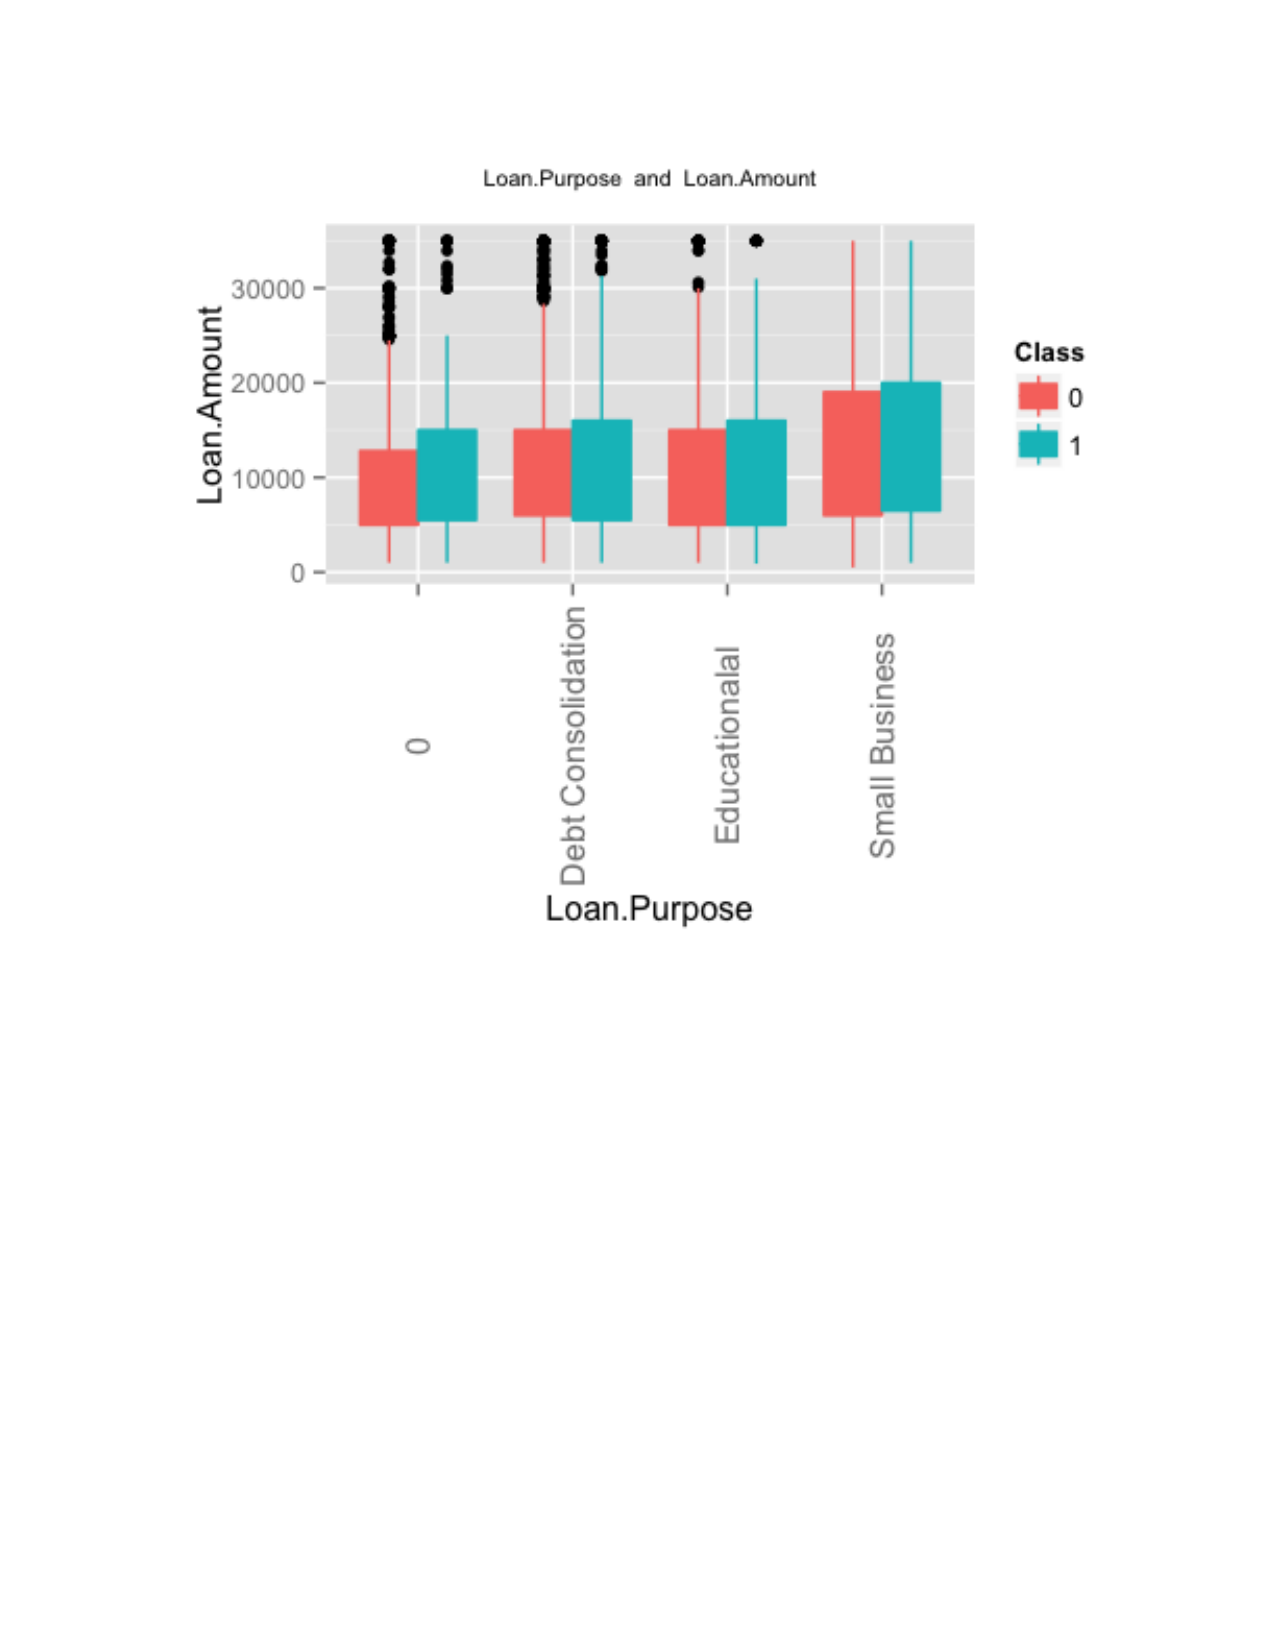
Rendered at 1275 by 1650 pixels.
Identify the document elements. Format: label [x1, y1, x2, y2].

picture [168, 150, 1169, 950]
